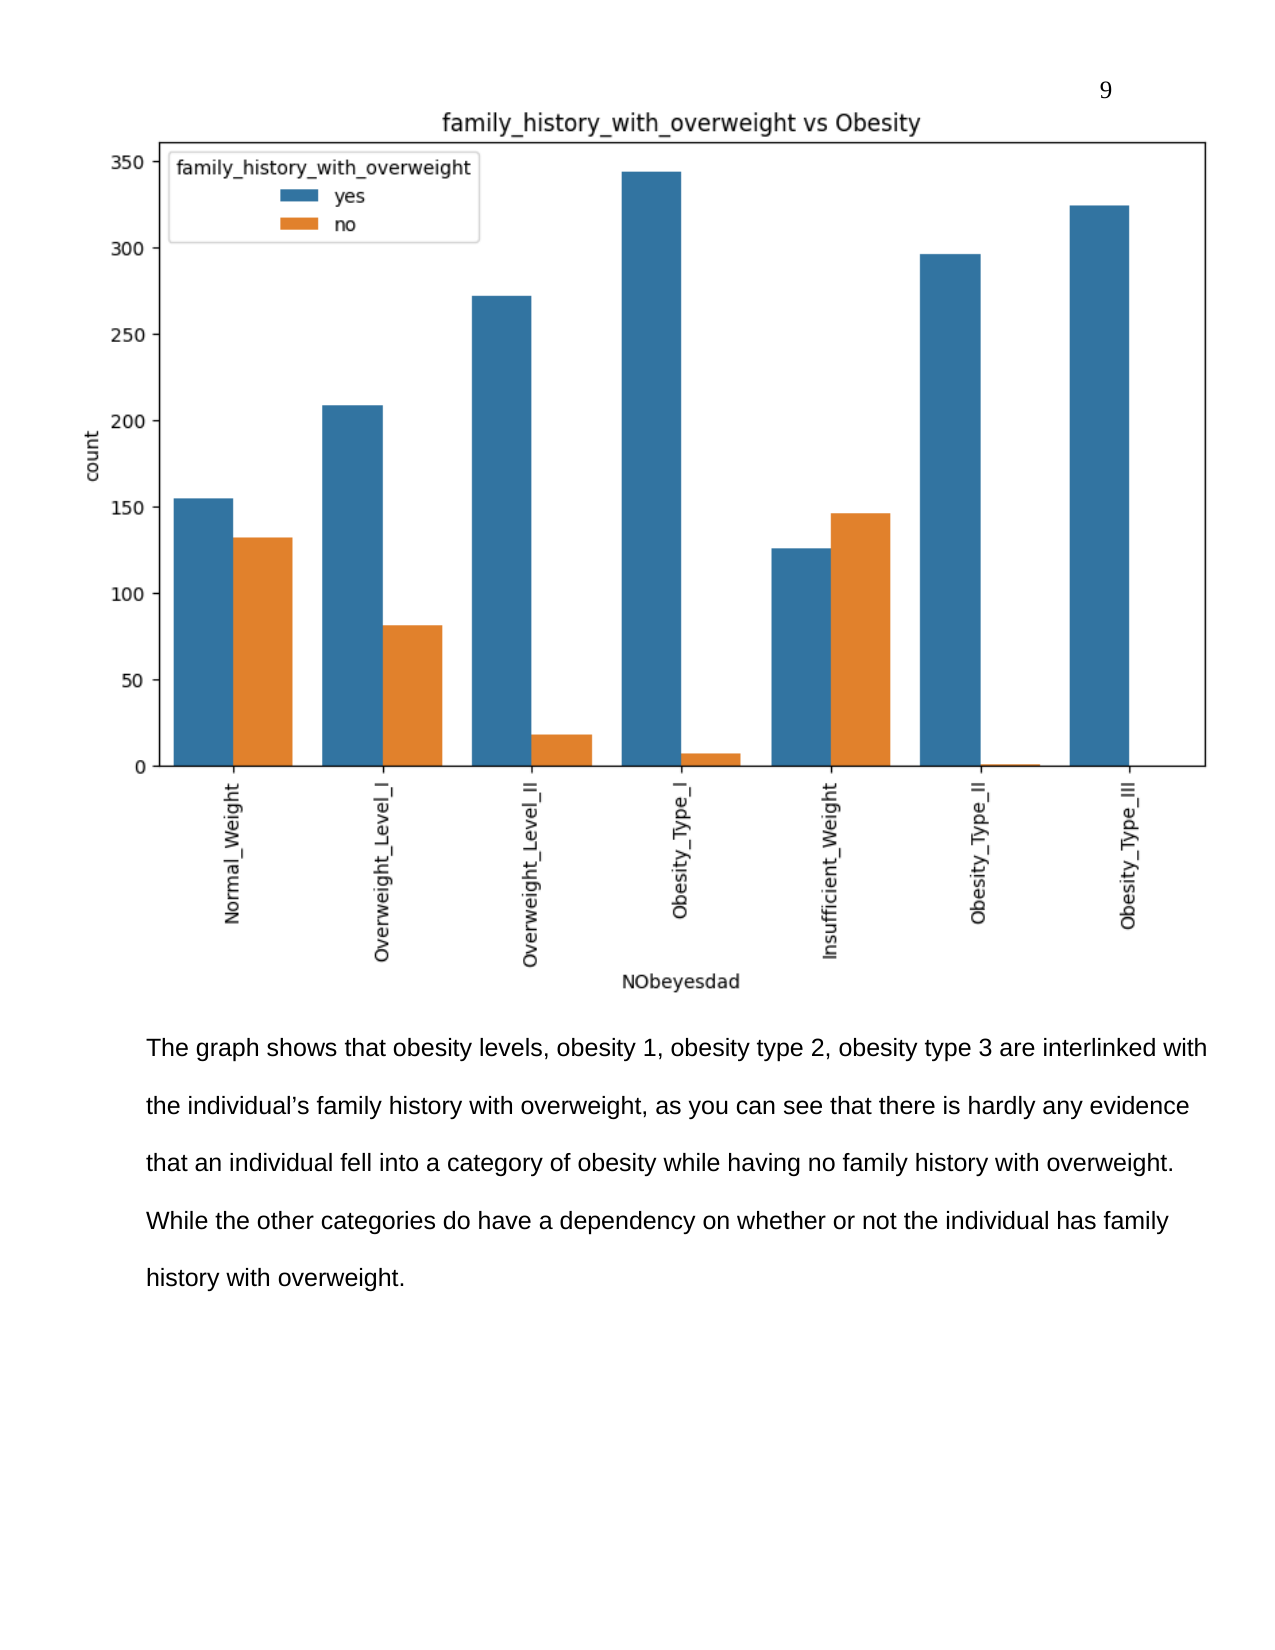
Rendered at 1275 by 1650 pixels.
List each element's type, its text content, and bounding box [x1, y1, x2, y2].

text The graph shows that obesity levels, obesity 1, obesity type 2, obesity type 3 are interlinked with the individual’s family history with overweight, as you can see that there is hardly any evidence that an individual fell into a category of obesity while having no family history with overweight. While the other categories do have a dependency on whether or not the individual has family history with overweight. [146, 1033, 1217, 1292]
picture [70, 100, 1217, 1006]
